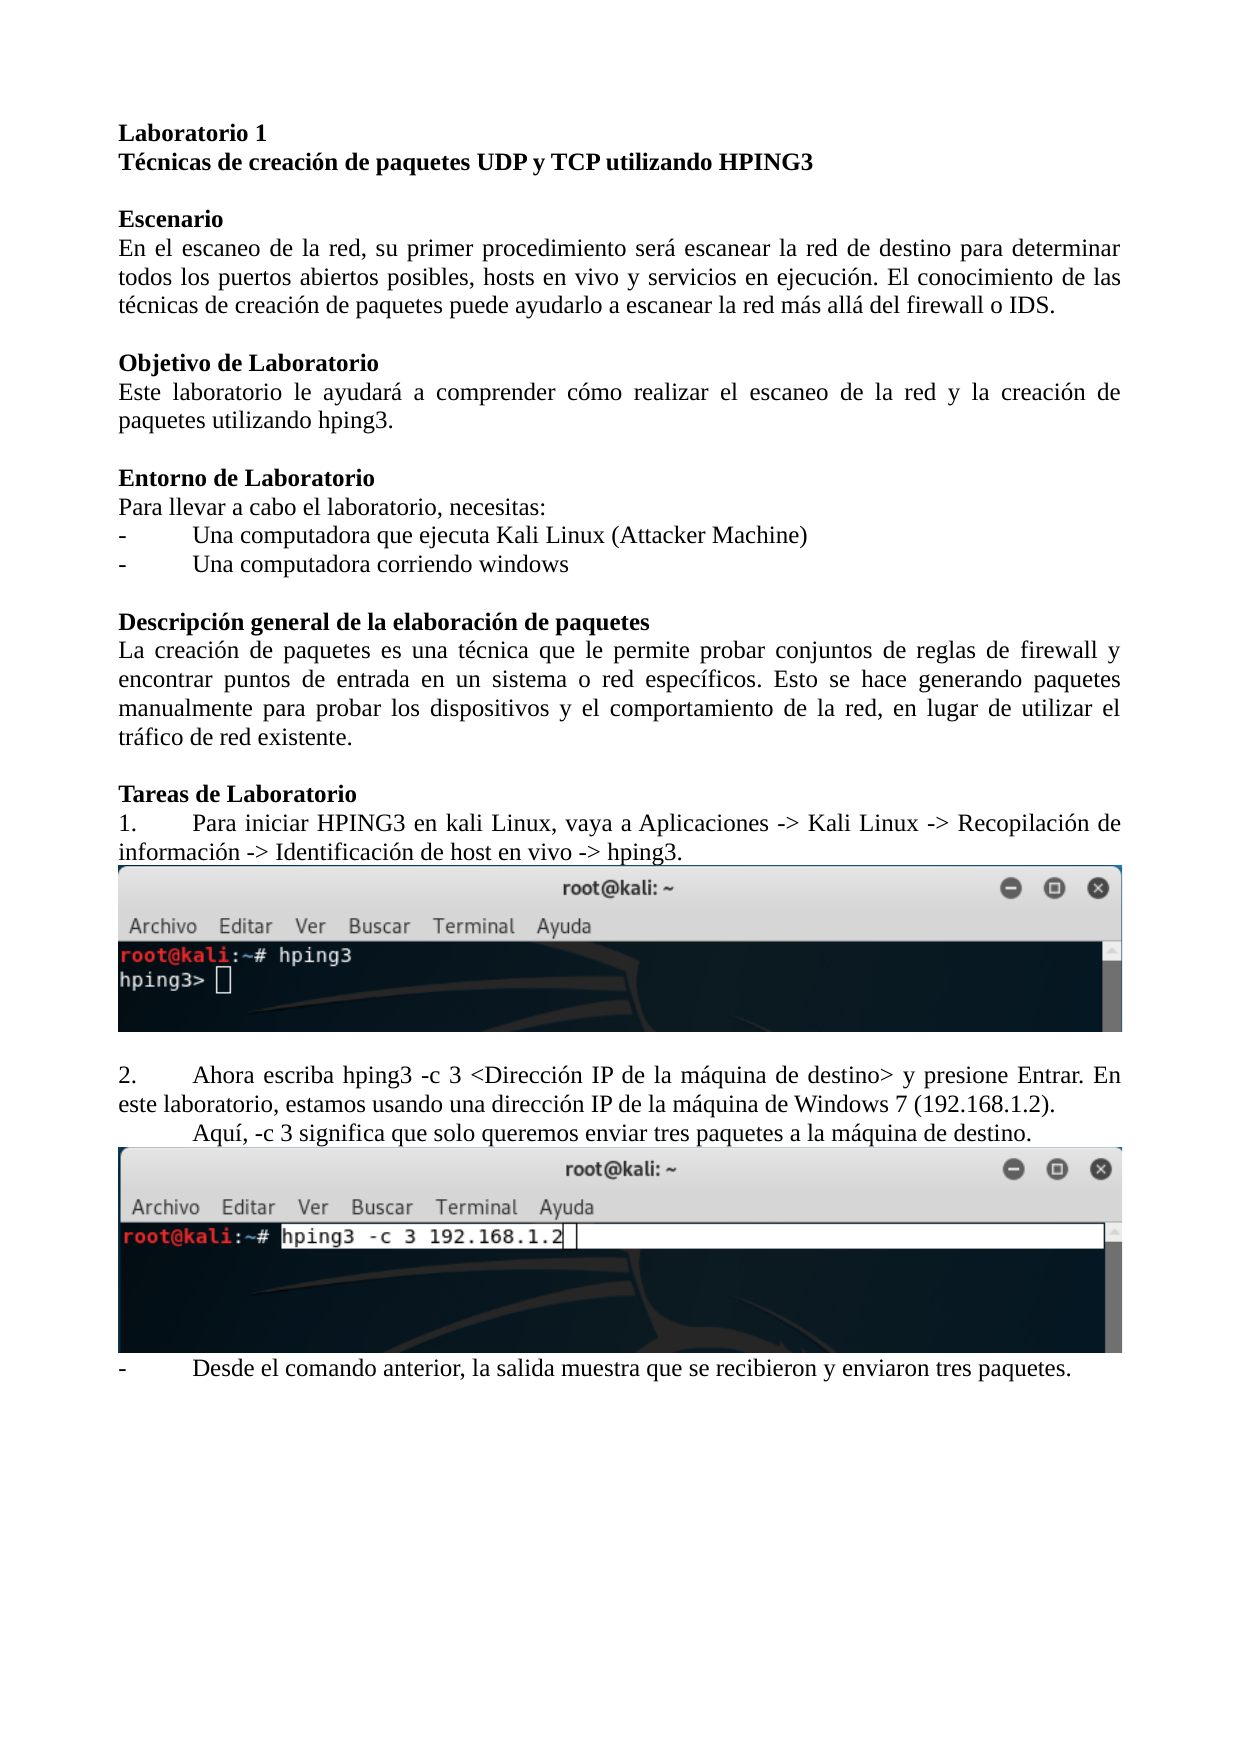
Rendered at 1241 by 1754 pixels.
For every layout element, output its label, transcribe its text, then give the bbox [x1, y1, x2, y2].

text Objetivo de Laboratorio [118, 348, 1122, 377]
text La creación de paquetes es una técnica que le permite probar conjuntos de reglas de firewall y encontrar puntos de entrada en un sistema o red específicos. Esto se hace generando paquetes manualmente para probar los dispositivos y el comportamiento de la red, en lugar de utilizar el tráfico de red existente. [118, 636, 1122, 751]
text 2. Ahora escriba hping3 -c 3 <Dirección IP de la máquina de destino> y presione Entrar. En este laboratorio, estamos usando una dirección IP de la máquina de Windows 7 (192.168.1.2). [118, 1061, 1122, 1118]
text Técnicas de creación de paquetes UDP y TCP utilizando HPING3 [118, 147, 1122, 176]
text - Una computadora corriendo windows [118, 549, 1122, 578]
text - Desde el comando anterior, la salida muestra que se recibieron y enviaron tres paquetes. [118, 1353, 1122, 1381]
text Escenario [118, 204, 1122, 233]
picture [118, 1147, 1123, 1353]
text Para llevar a cabo el laboratorio, necesitas: [118, 492, 1122, 521]
text En el escaneo de la red, su primer procedimiento será escanear la red de destino para determinar todos los puertos abiertos posibles, hosts en vivo y servicios en ejecución. El conocimiento de las técnicas de creación de paquetes puede ayudarlo a escanear la red más allá del firewall o IDS. [118, 233, 1122, 319]
text Aquí, -c 3 significa que solo queremos enviar tres paquetes a la máquina de destino. [118, 1118, 1122, 1147]
text Descripción general de la elaboración de paquetes [118, 607, 1122, 636]
text 1. Para iniciar HPING3 en kali Linux, vaya a Aplicaciones -> Kali Linux -> Recopilación de información -> Identificación de host en vivo -> hping3. [118, 808, 1122, 865]
text Entorno de Laboratorio [118, 463, 1122, 492]
text Laboratorio 1 [118, 118, 1122, 147]
text - Una computadora que ejecuta Kali Linux (Attacker Machine) [118, 521, 1122, 549]
text Tareas de Laboratorio [118, 779, 1122, 808]
picture [118, 865, 1123, 1032]
text Este laboratorio le ayudará a comprender cómo realizar el escaneo de la red y la creación de paquetes utilizando hping3. [118, 377, 1122, 434]
